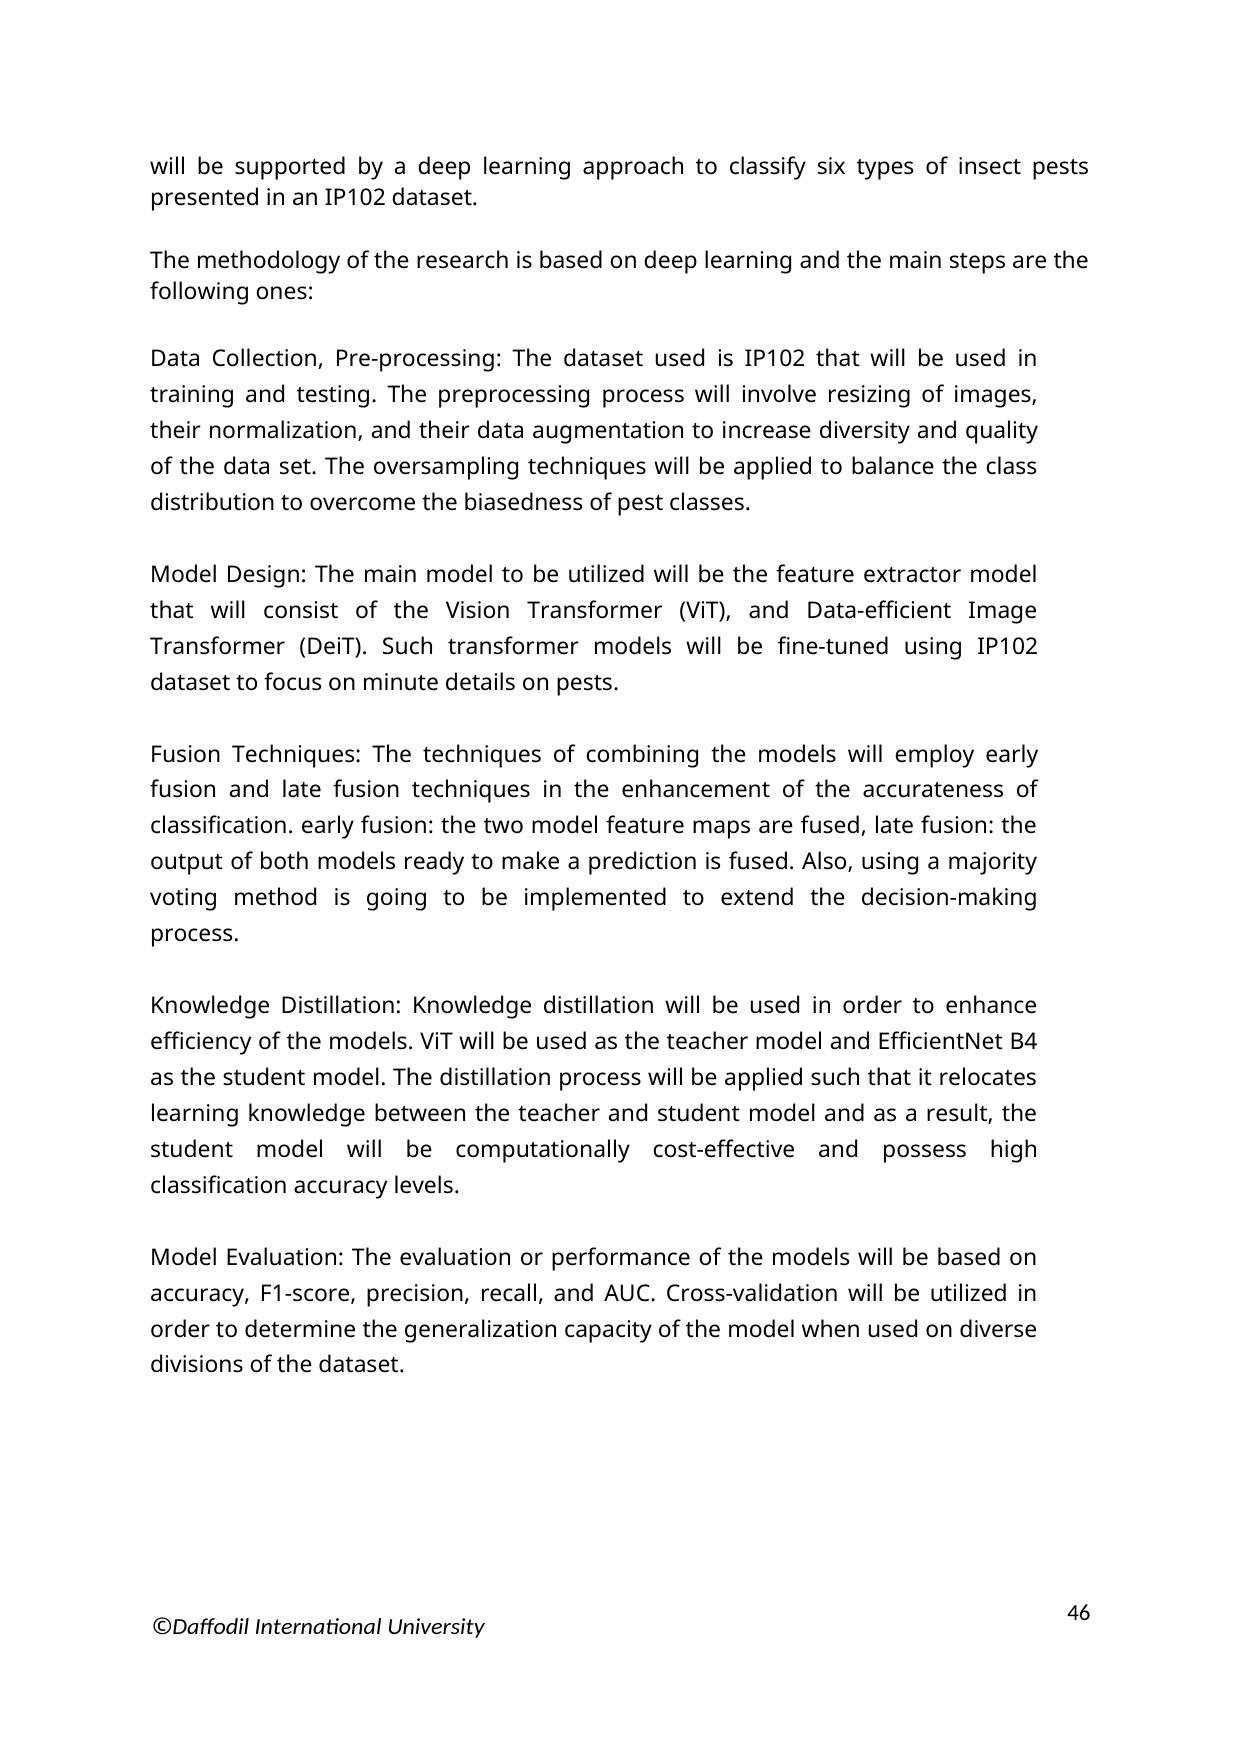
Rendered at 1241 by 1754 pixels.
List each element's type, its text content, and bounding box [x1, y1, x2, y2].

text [150, 150, 1090, 212]
text Data Collection, Pre-processing: The dataset used is IP102 that will be used in training and testing. The preprocessing process will involve resizing of images, their normalization, and their data augmentation to increase diversity and quality of the data set. The oversampling techniques will be applied to balance the class distribution to overcome the biasedness of pest classes. [150, 342, 1039, 517]
text Knowledge Distillation: Knowledge distillation will be used in order to enhance efficiency of the models. ViT will be used as the teacher model and EfficientNet B4 as the student model. The distillation process will be applied such that it relocates learning knowledge between the teacher and student model and as a result, the student model will be computationally cost-effective and possess high classification accuracy levels. [150, 989, 1039, 1200]
text Model Design: The main model to be utilized will be the feature extractor model that will consist of the Vision Transformer (ViT), and Data-efficient Image Transformer (DeiT). Such transformer models will be fine-tuned using IP102 dataset to focus on minute details on pests. [150, 558, 1039, 697]
text Fusion Techniques: The techniques of combining the models will employ early fusion and late fusion techniques in the enhancement of the accurateness of classification. early fusion: the two model feature maps are fused, late fusion: the output of both models ready to make a prediction is fused. Also, using a majority voting method is going to be implemented to extend the decision-making process. [150, 737, 1039, 948]
text Model Evaluation: The evaluation or performance of the models will be based on accuracy, F1-score, precision, recall, and AUC. Cross-validation will be utilized in order to determine the generalization capacity of the model when used on diverse divisions of the dataset. [150, 1241, 1039, 1380]
text The methodology of the research is based on deep learning and the main steps are the following ones: [150, 244, 1090, 306]
